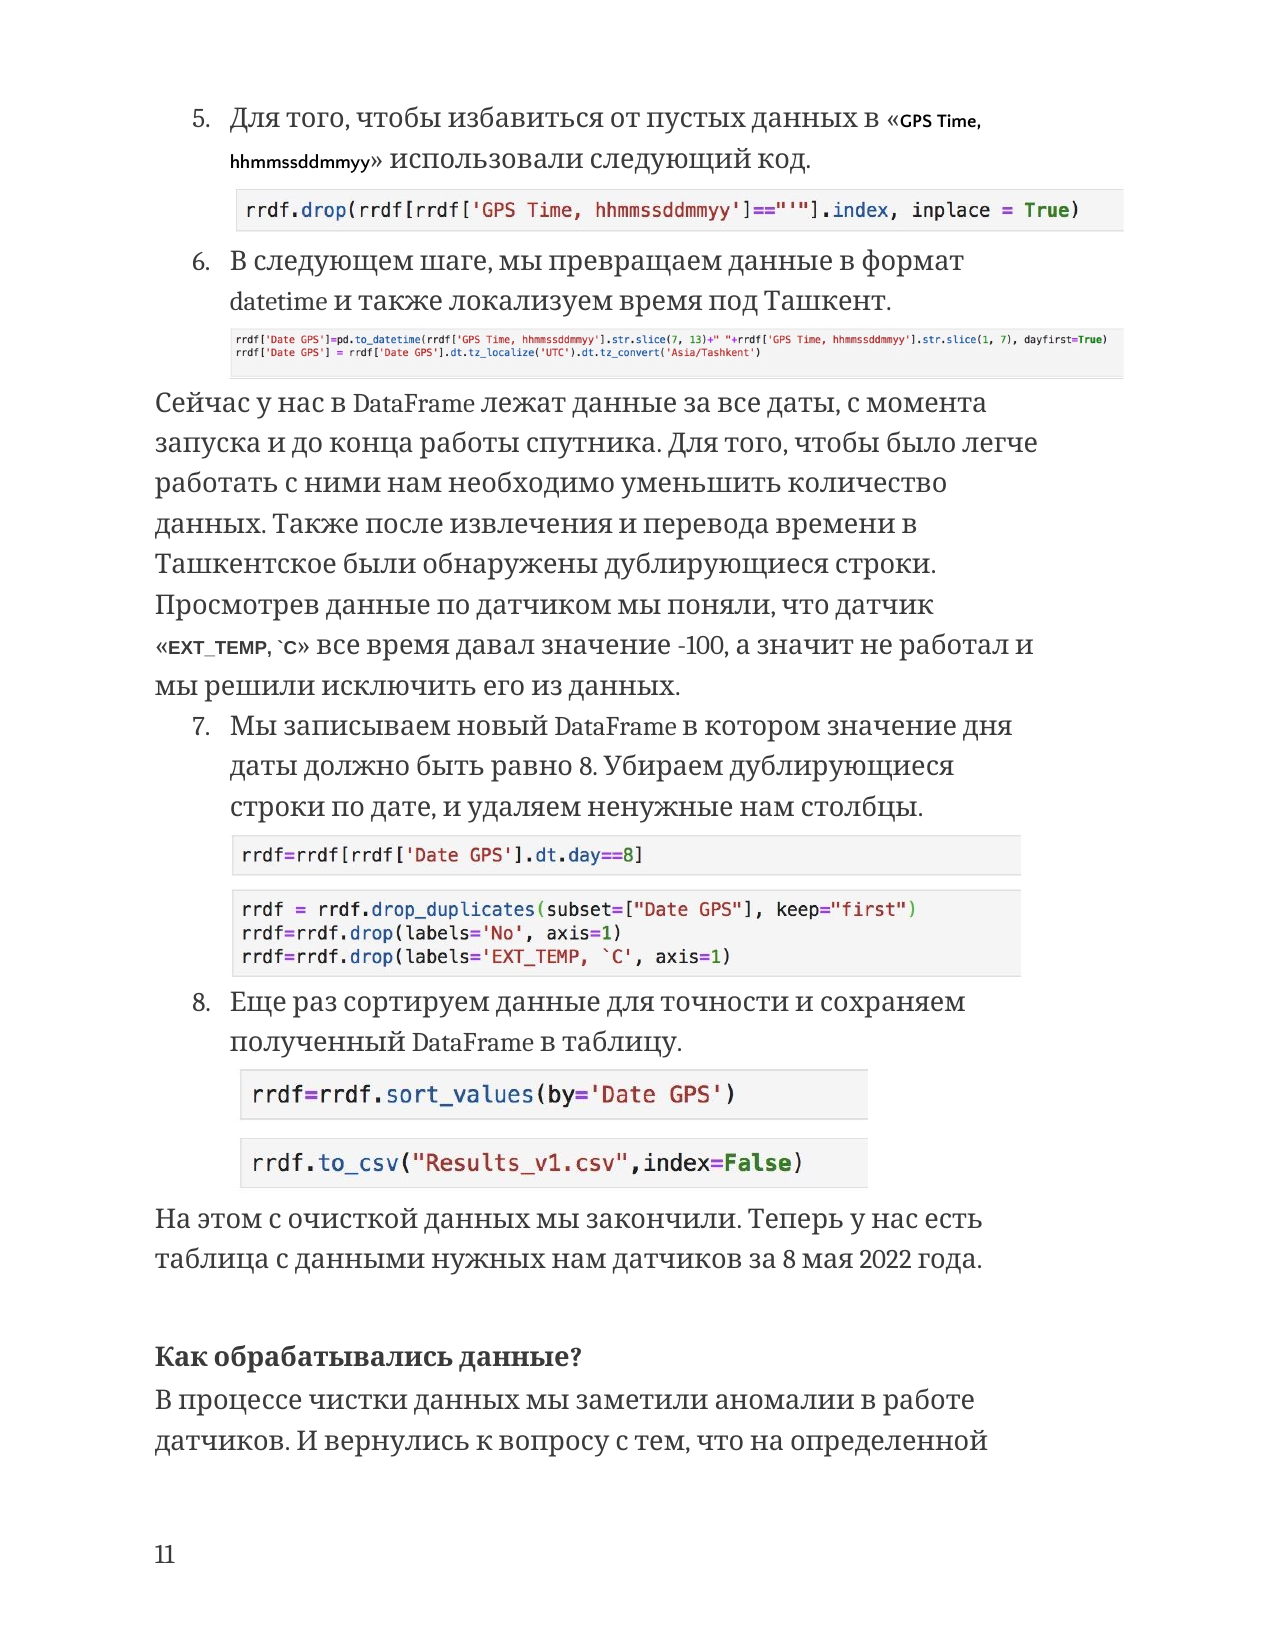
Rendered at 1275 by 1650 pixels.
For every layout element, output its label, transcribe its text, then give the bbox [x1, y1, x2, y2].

picture [229, 1067, 868, 1195]
picture [229, 832, 1022, 978]
picture [229, 184, 1124, 237]
subtitle Как обрабатывались данные? [154, 1342, 1048, 1373]
picture [229, 326, 1124, 379]
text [154, 1385, 1048, 1457]
text На этом с очисткой данных мы закончили. Теперь у нас есть таблица с данными нужных нам датчиков за 8 мая 2022 года. [154, 1204, 1048, 1275]
text Сейчас у нас в DataFrame лежат данные за все даты, с момента запуска и до конца работы спутника. Для того, чтобы было легче работать с ними нам необходимо уменьшить количество данных. Также после извлечения и перевода времени в Ташкентское были обнаружены дублирующиеся строки. Просмотрев данные по датчиком мы поняли, что датчик «EXT_TEMP, `C» все время давал значение -100, а значит не работал и мы решили исключить его из данных. [154, 388, 1048, 702]
